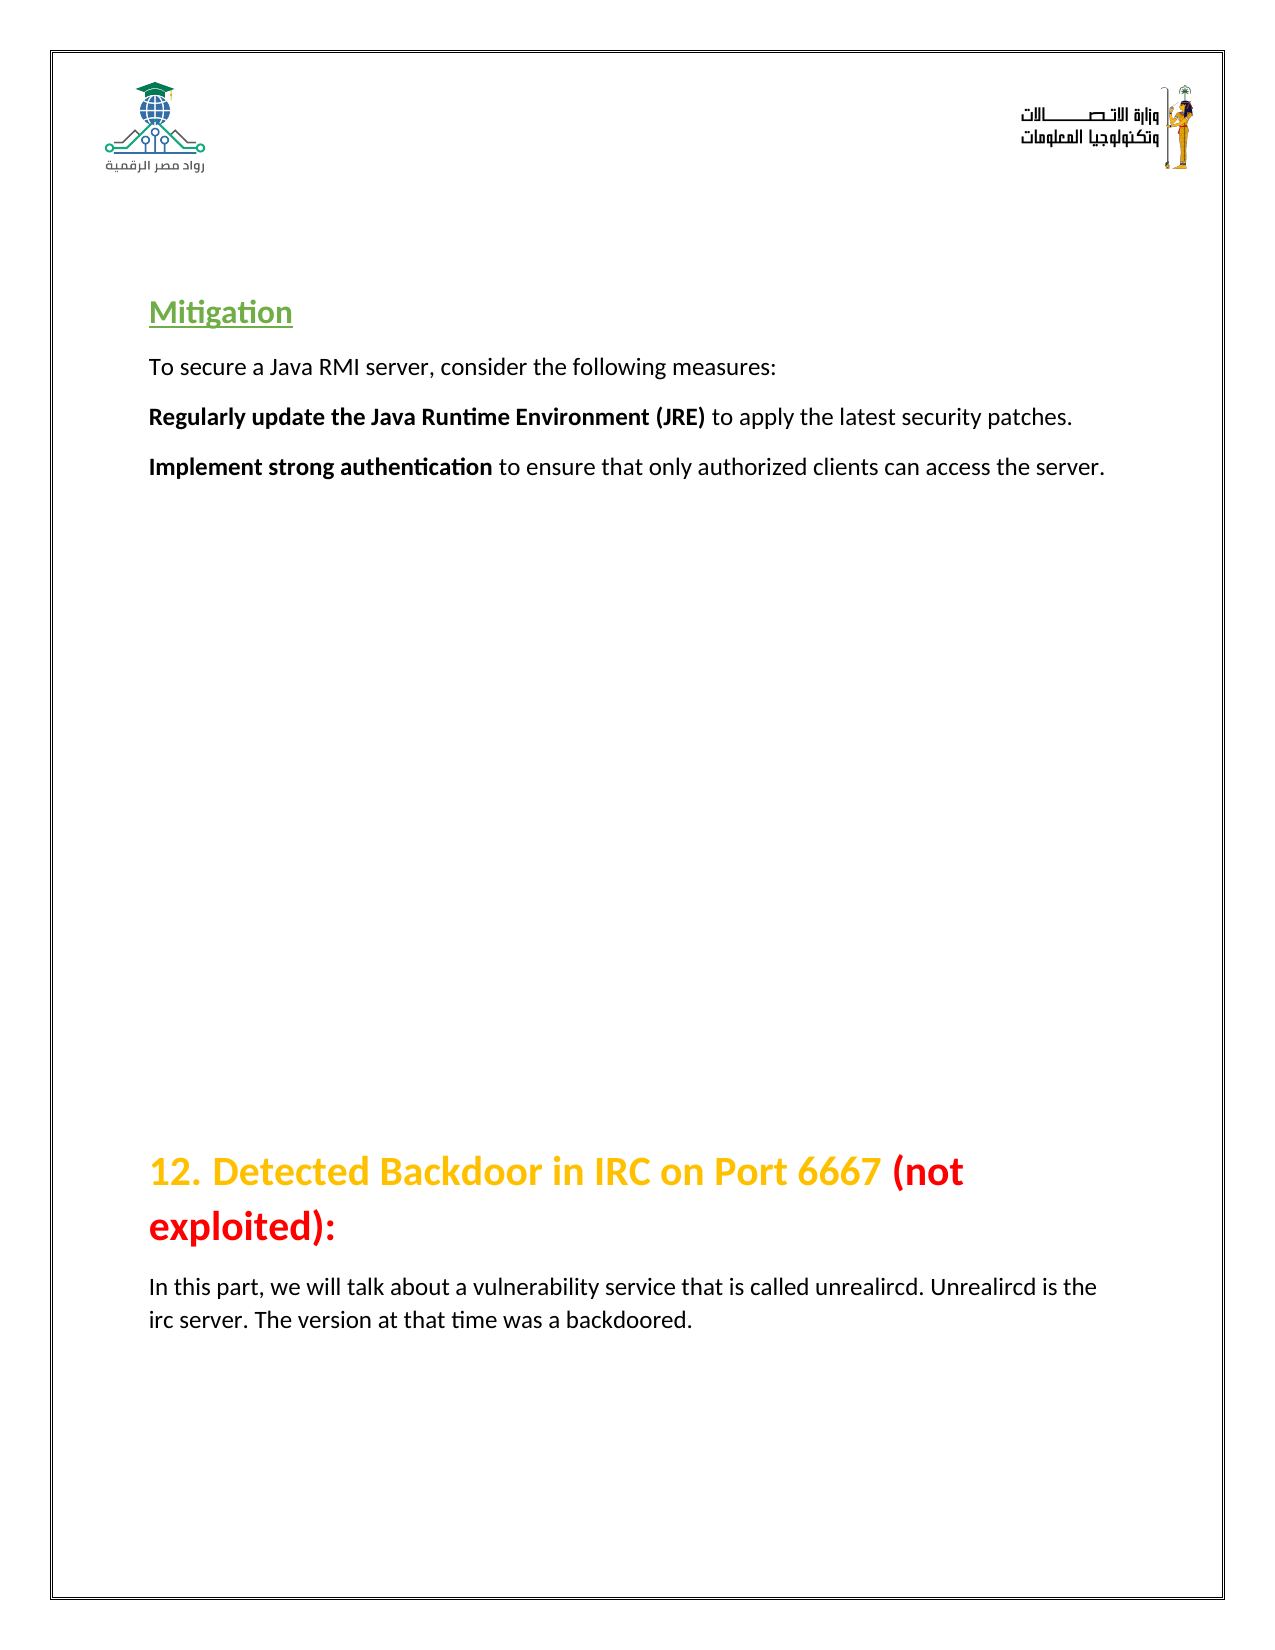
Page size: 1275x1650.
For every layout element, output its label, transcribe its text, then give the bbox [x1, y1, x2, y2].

text 12. Detected Backdoor in IRC on Port 6667 (not exploited): [148, 1145, 1126, 1251]
text Implement strong authentication to ensure that only authorized clients can access the server. [148, 451, 1126, 481]
text To secure a Java RMI server, consider the following measures: [148, 351, 1126, 382]
picture [1015, 82, 1204, 174]
picture [53, 66, 260, 190]
text Regularly update the Java Runtime Environment (JRE) to apply the latest security patches. [148, 401, 1126, 432]
text In this part, we will talk about a vulnerability service that is called unrealircd. Unrealircd is the irc server. The version at that time was a backdoored. [148, 1271, 1126, 1335]
text Mitigation [148, 291, 1126, 332]
